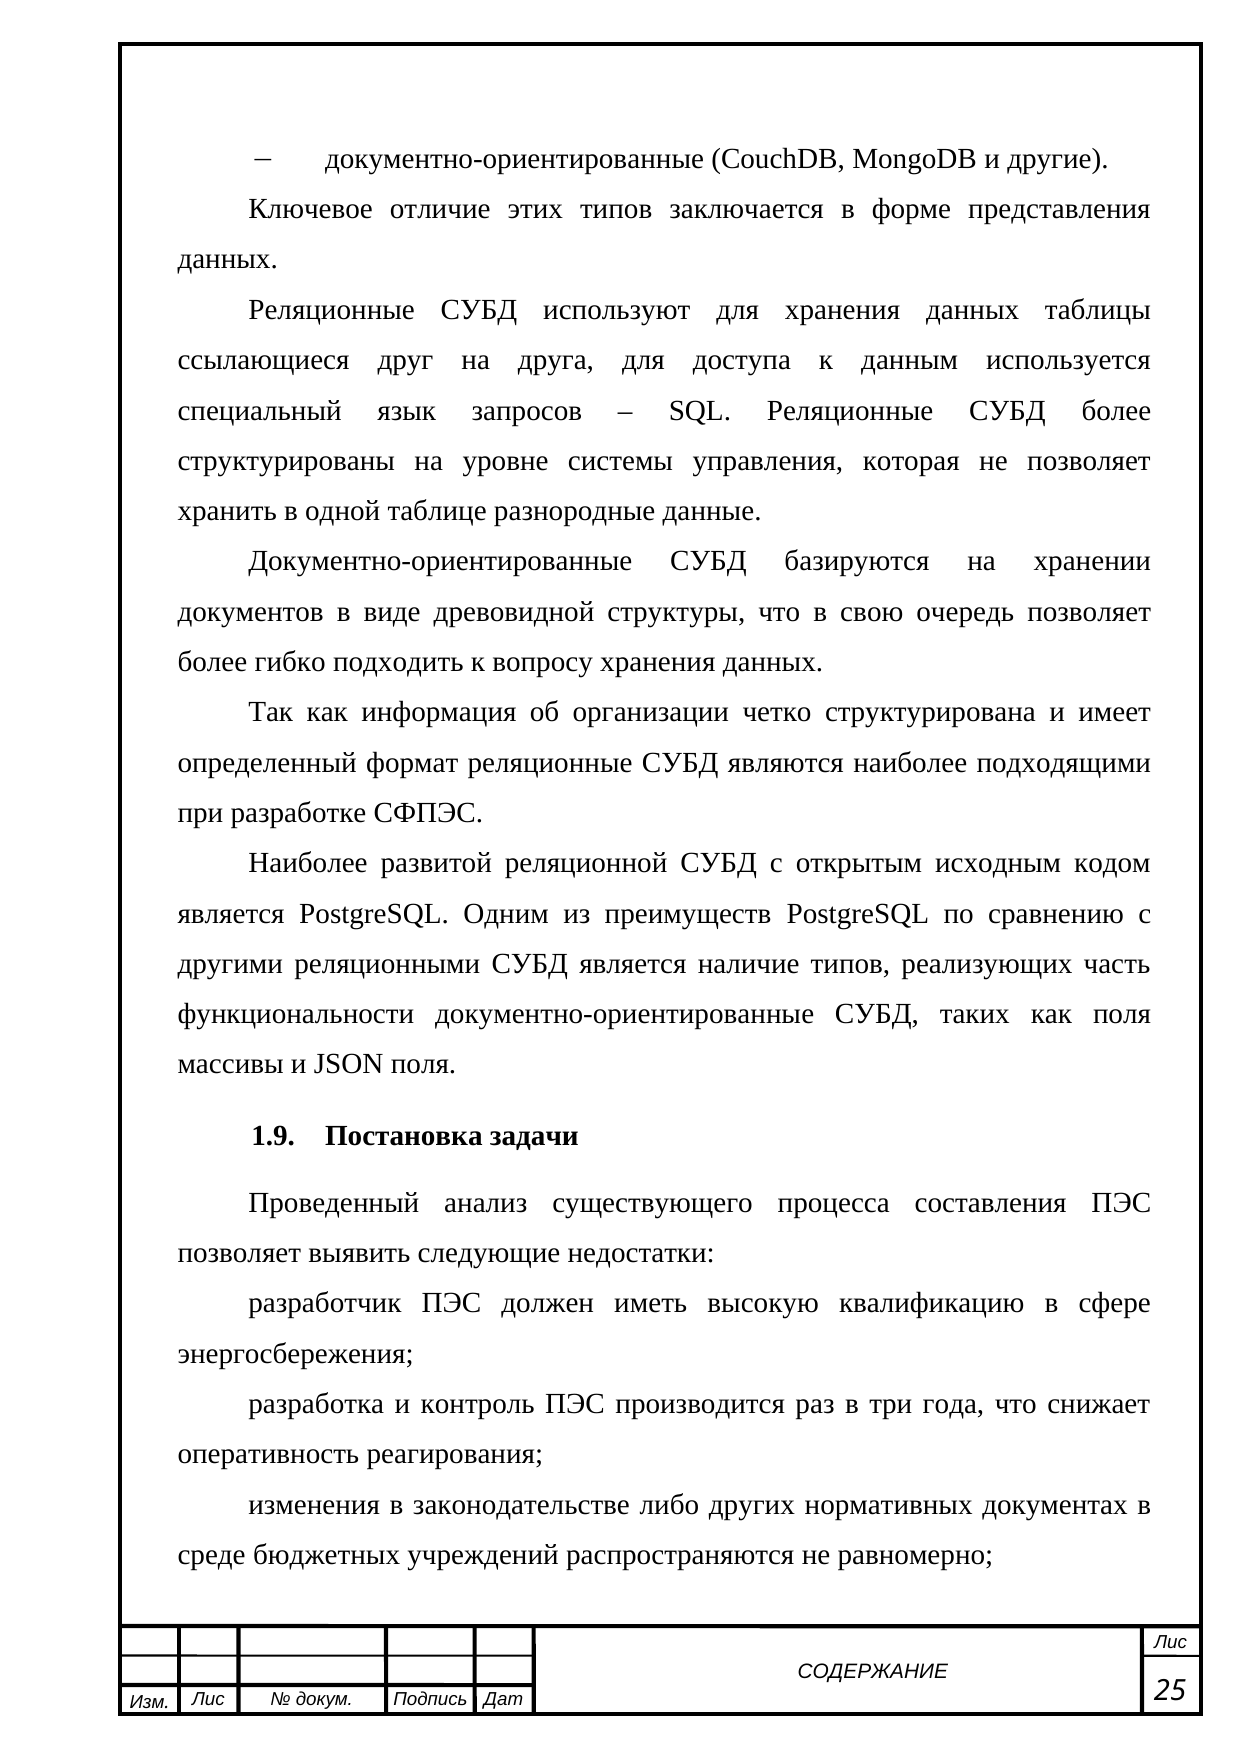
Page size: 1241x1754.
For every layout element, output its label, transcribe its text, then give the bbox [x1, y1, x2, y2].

text Проведенный анализ существующего процесса составления ПЭС позволяет выявить следующие недостатки: [177, 1185, 1152, 1269]
text Наиболее развитой реляционной СУБД с открытым исходным кодом является PostgreSQL. Одним из преимуществ PostgreSQL по сравнению с другими реляционными СУБД является наличие типов, реализующих часть функциональности документно-ориентированные СУБД, таких как поля массивы и JSON поля. [177, 845, 1152, 1080]
text Ключевое отличие этих типов заключается в форме представления данных. [177, 191, 1152, 275]
list документно-ориентированные (CouchDB, MongoDB и другие). [177, 141, 1152, 174]
text разработчик ПЭС должен иметь высокую квалификацию в сфере энергосбережения; [177, 1286, 1152, 1369]
text Документно-ориентированные СУБД базируются на хранении документов в виде древовидной структуры, что в свою очередь позволяет более гибко подходить к вопросу хранения данных. [177, 543, 1152, 678]
subtitle Постановка задачи [177, 1118, 1152, 1151]
text Реляционные СУБД используют для хранения данных таблицы ссылающиеся друг на друга, для доступа к данным используется специальный язык запросов – SQL. Реляционные СУБД более структурированы на уровне системы управления, которая не позволяет хранить в одной таблице разнородные данные. [177, 292, 1152, 527]
text Так как информация об организации четко структурирована и имеет определенный формат реляционные СУБД являются наиболее подходящими при разработке СФПЭС. [177, 694, 1152, 829]
text изменения в законодательстве либо других нормативных документах в среде бюджетных учреждений распространяются не равномерно; [177, 1487, 1152, 1571]
text разработка и контроль ПЭС производится раз в три года, что снижает оперативность реагирования; [177, 1386, 1152, 1470]
